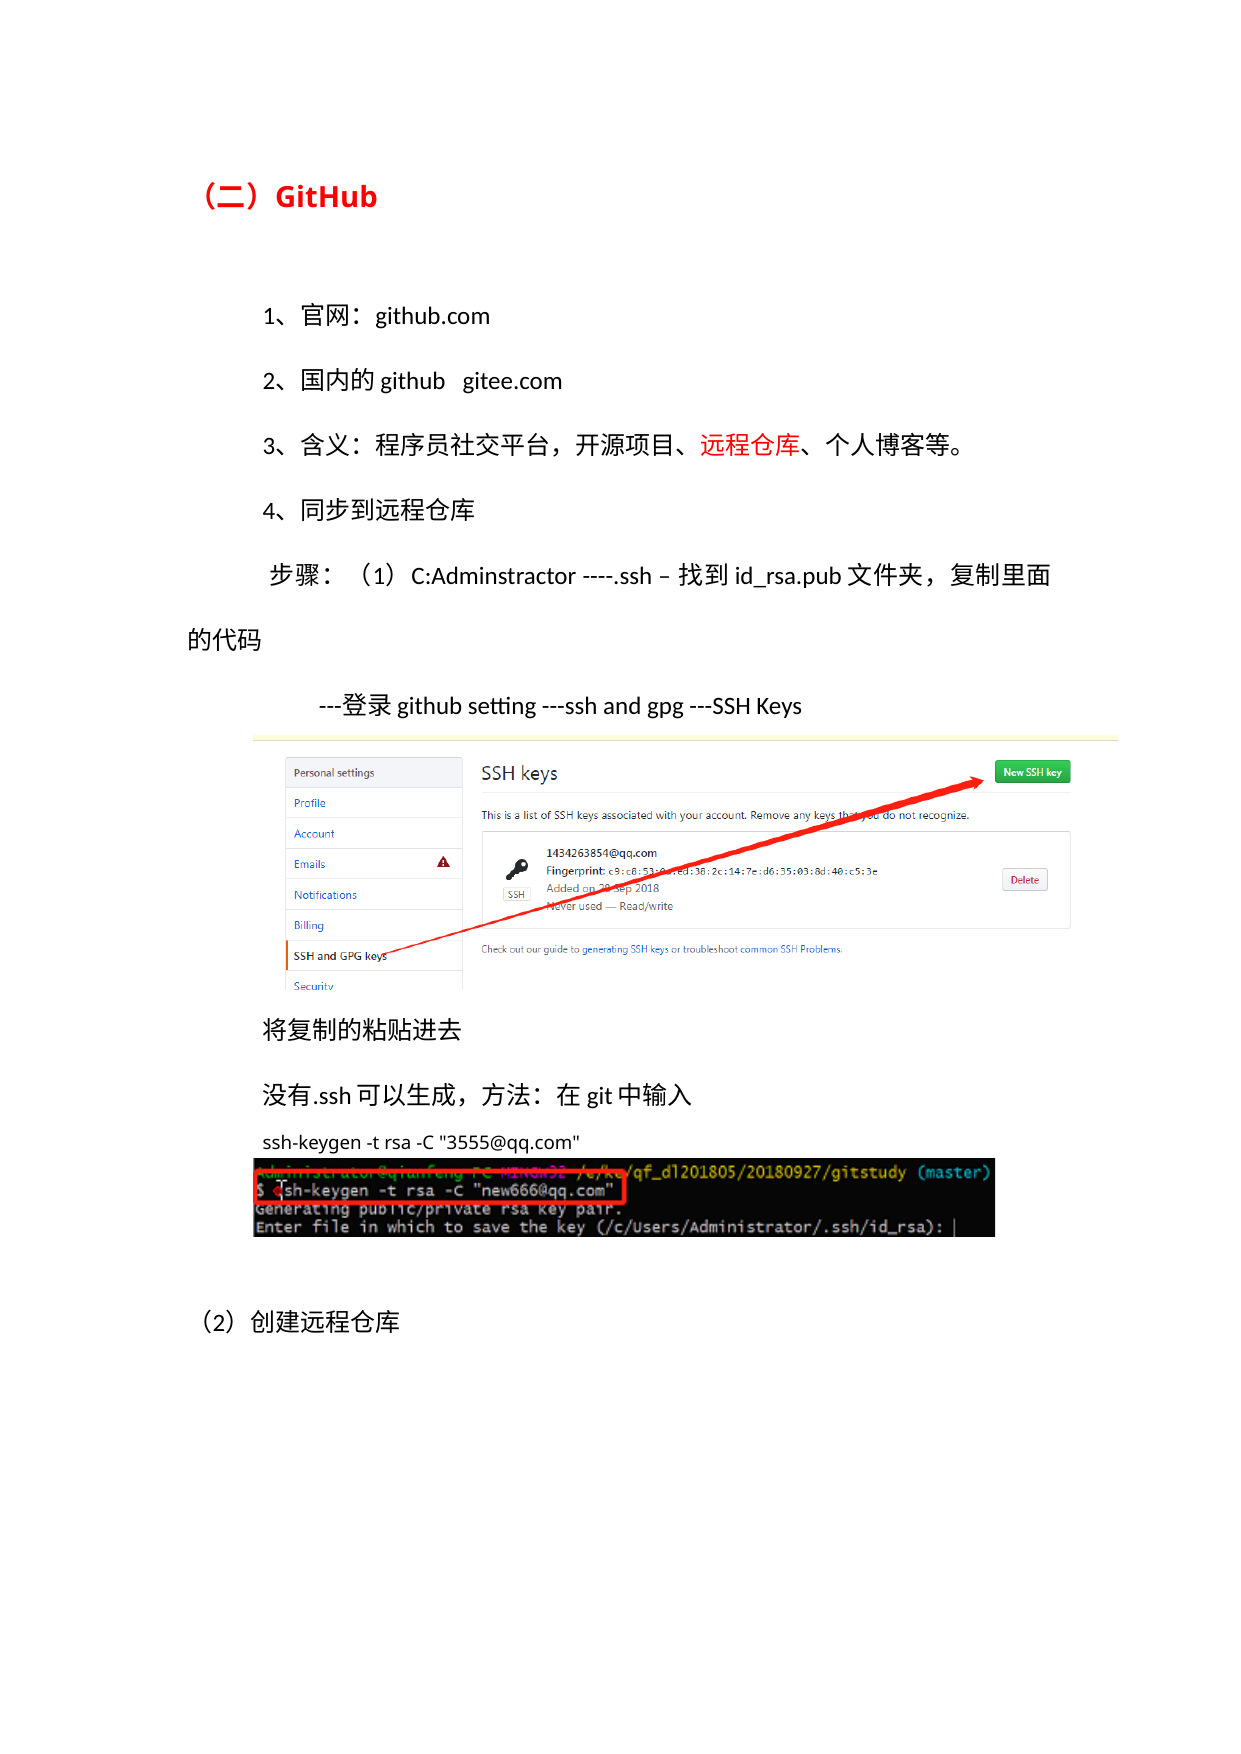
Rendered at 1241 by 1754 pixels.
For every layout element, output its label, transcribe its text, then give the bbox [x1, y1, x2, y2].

text 4、同步到远程仓库 [187, 476, 1053, 541]
list 1、官网：github.com [262, 281, 1053, 346]
list 2、国内的github gitee.com [262, 346, 1053, 411]
text ---登录github setting ---ssh and gpg ---SSH Keys [187, 671, 1053, 736]
subtitle （二）GitHub [187, 162, 1053, 227]
picture [253, 735, 1119, 990]
text 步骤：（1）C:Adminstractor ----.ssh – 找到id_rsa.pub文件夹，复制里面的代码 [187, 541, 1053, 671]
picture [253, 1158, 996, 1237]
text ssh-keygen -t rsa -C "3555@qq.com" [187, 1126, 1053, 1158]
text （2）创建远程仓库 [187, 1288, 1053, 1353]
text 没有.ssh可以生成，方法：在git中输入 [187, 1061, 1053, 1126]
text 将复制的粘贴进去 [187, 996, 1053, 1061]
text 3、含义：程序员社交平台，开源项目、远程仓库、个人博客等。 [187, 411, 1053, 476]
